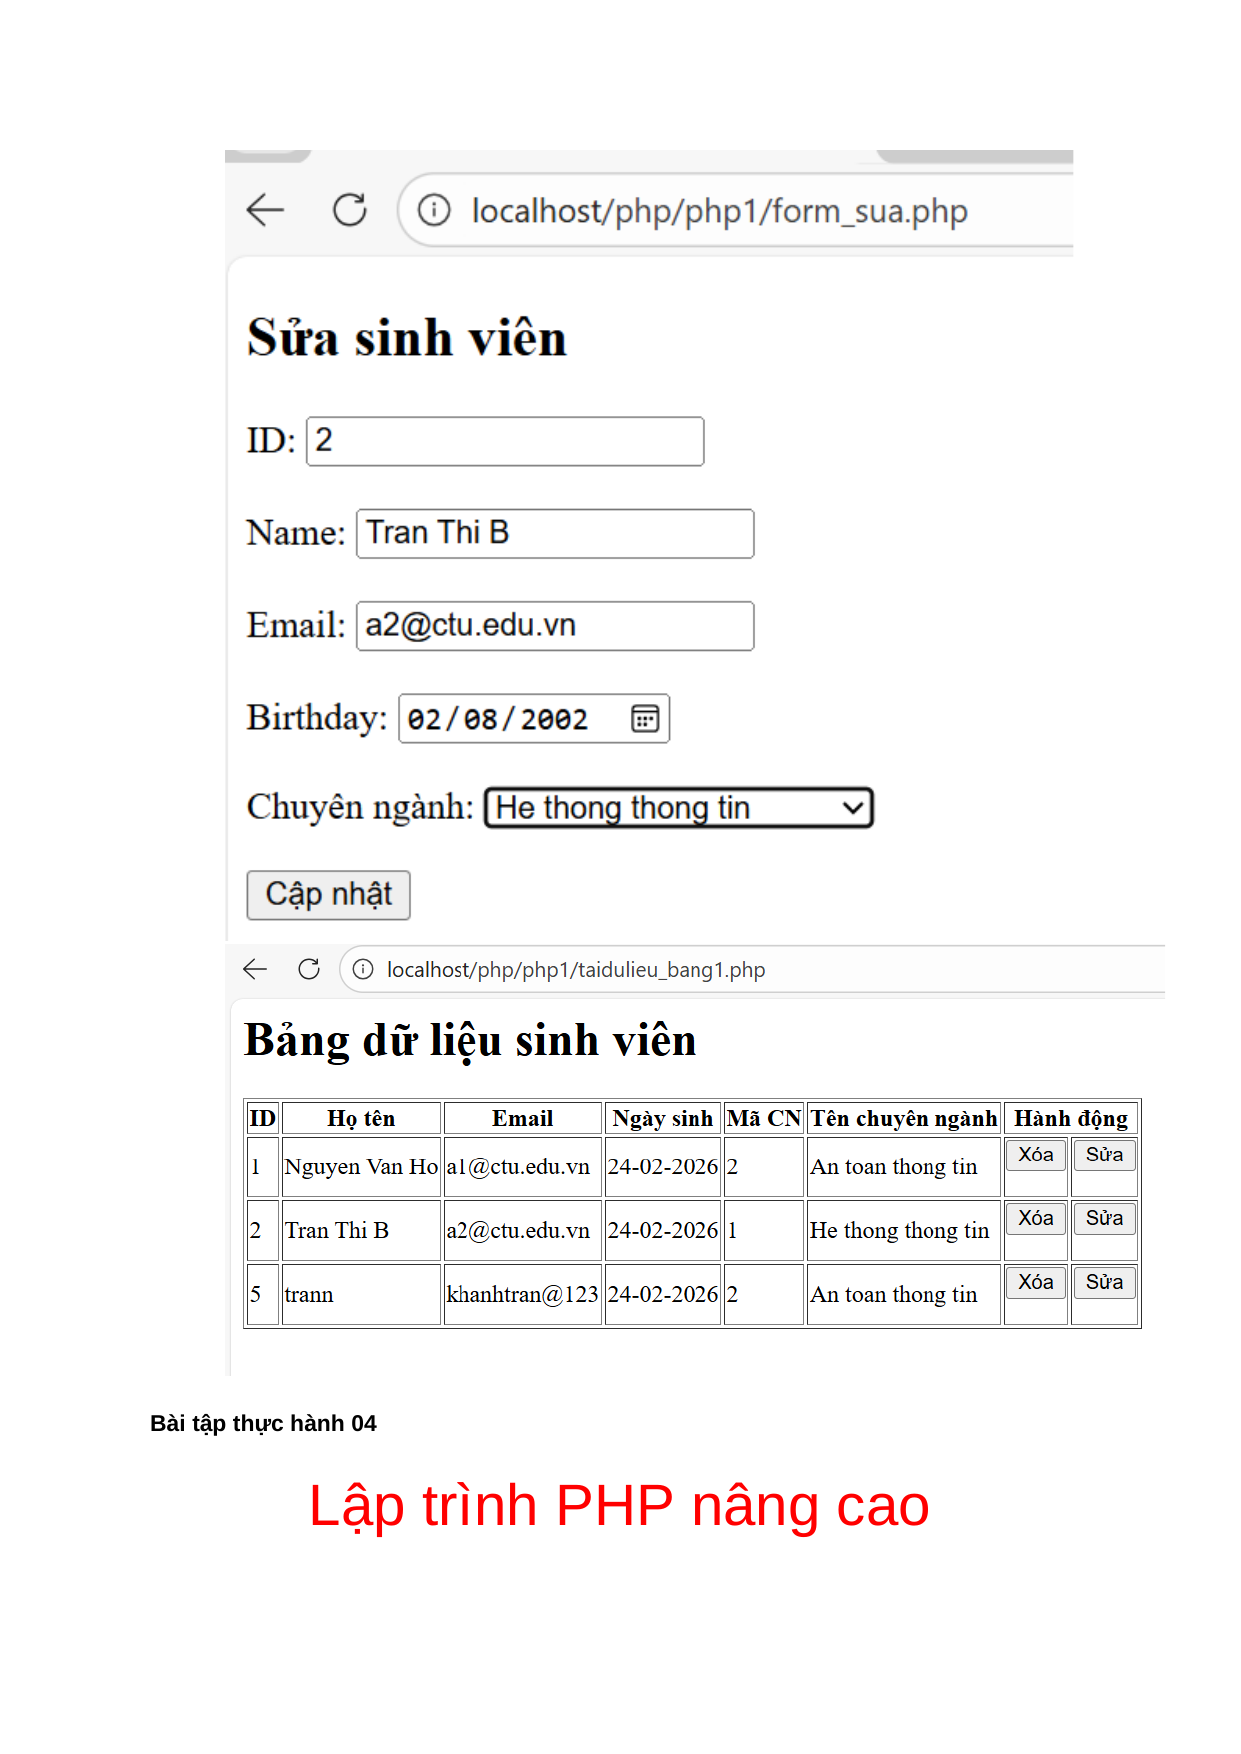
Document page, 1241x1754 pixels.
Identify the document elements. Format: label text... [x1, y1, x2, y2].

text Bài tập thực hành 04 [150, 1410, 1090, 1436]
text Lập trình PHP nâng cao [150, 1470, 1090, 1537]
picture [225, 150, 1074, 941]
picture [225, 944, 1166, 1376]
